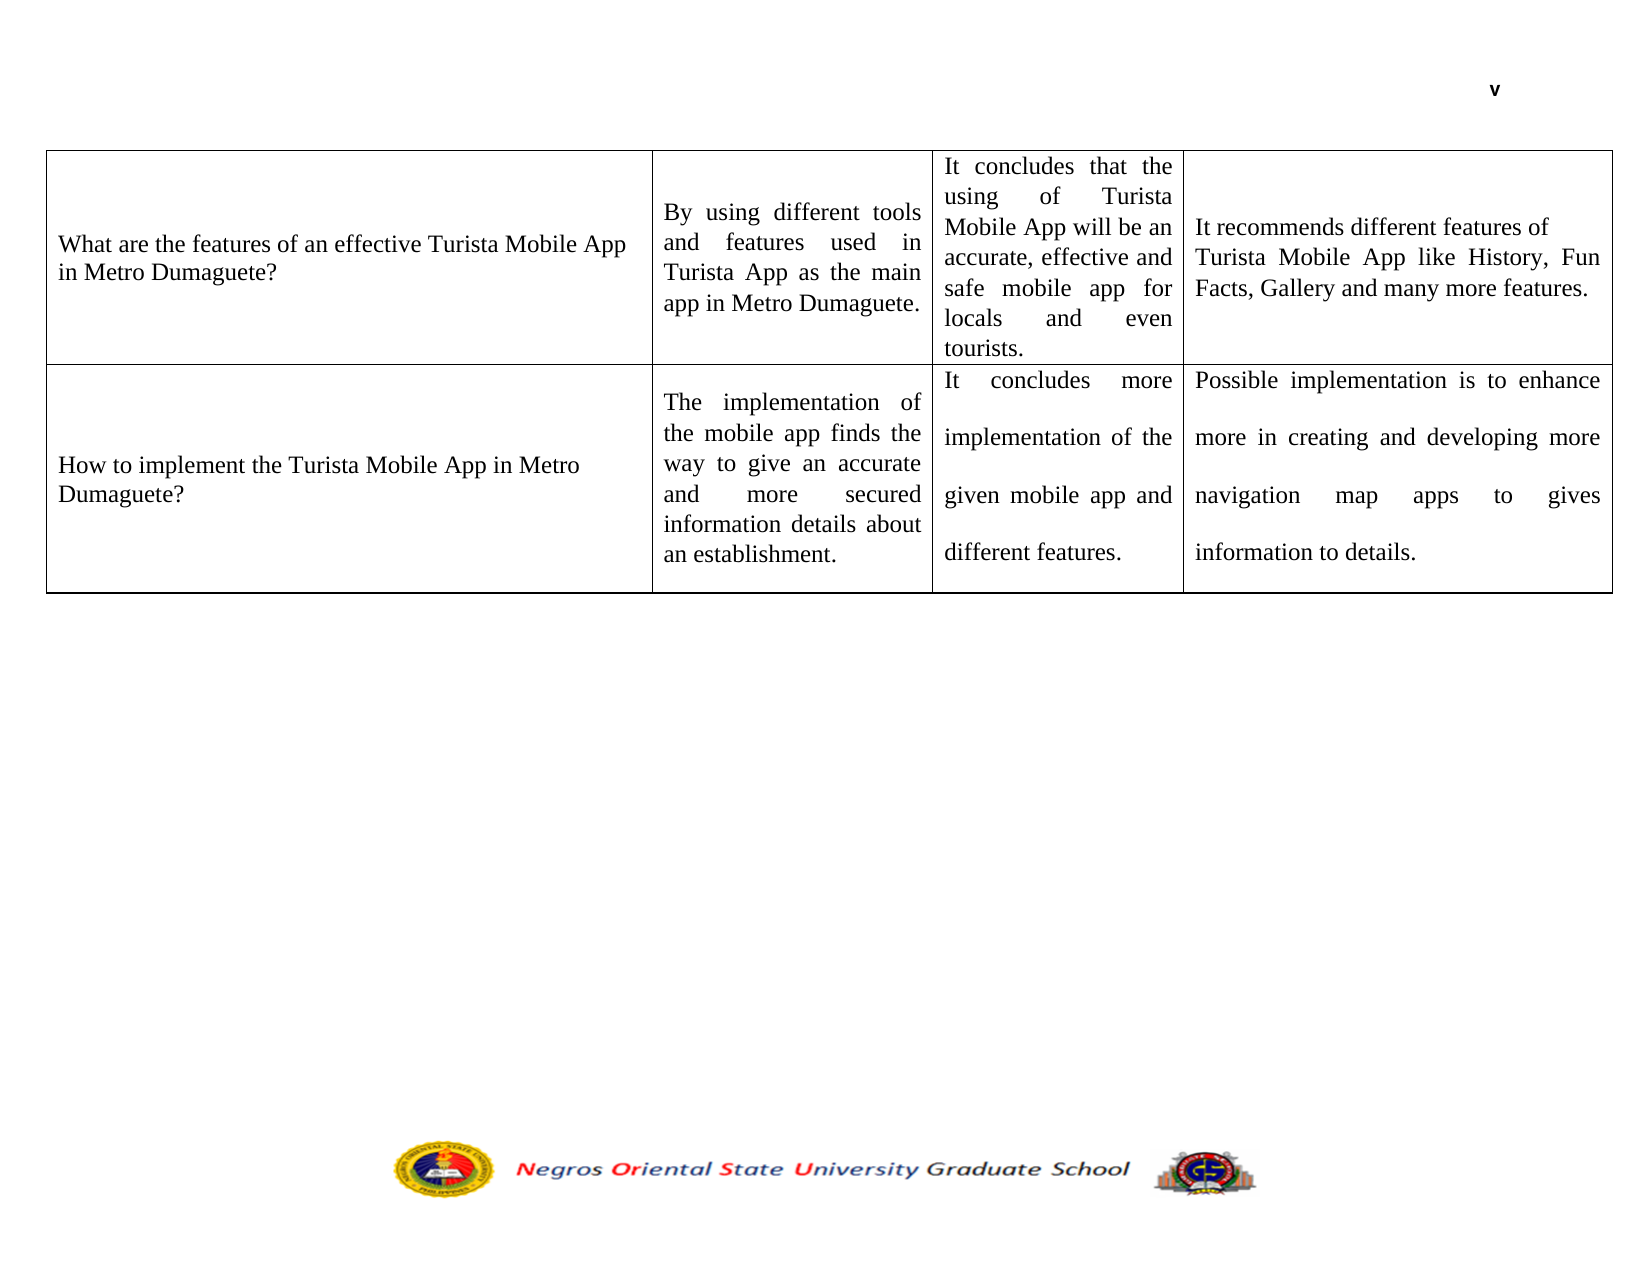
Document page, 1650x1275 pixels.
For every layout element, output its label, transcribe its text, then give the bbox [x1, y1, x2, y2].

table_cell It concludes more implementation of the given mobile app and different features. [933, 365, 1183, 592]
table_cell What are the features of an effective Turista Mobile App in Metro Dumaguete? [47, 151, 652, 364]
table_cell Possible implementation is to enhance more in creating and developing more navigation map apps to gives information to details. [1184, 365, 1612, 592]
table_cell The implementation of the mobile app finds the way to give an accurate and more secured information details about an establishment. [653, 365, 932, 592]
table_cell It concludes that the using of Turista Mobile App will be an accurate, effective and safe mobile app for locals and even tourists. [933, 151, 1183, 364]
table_cell By using different tools and features used in Turista App as the main app in Metro Dumaguete. [653, 151, 932, 364]
table_cell How to implement the Turista Mobile App in Metro Dumaguete? [47, 365, 652, 592]
table_cell It recommends different features of Turista Mobile App like History, Fun Facts, Gallery and many more features. [1184, 151, 1612, 364]
picture [389, 1138, 1261, 1202]
